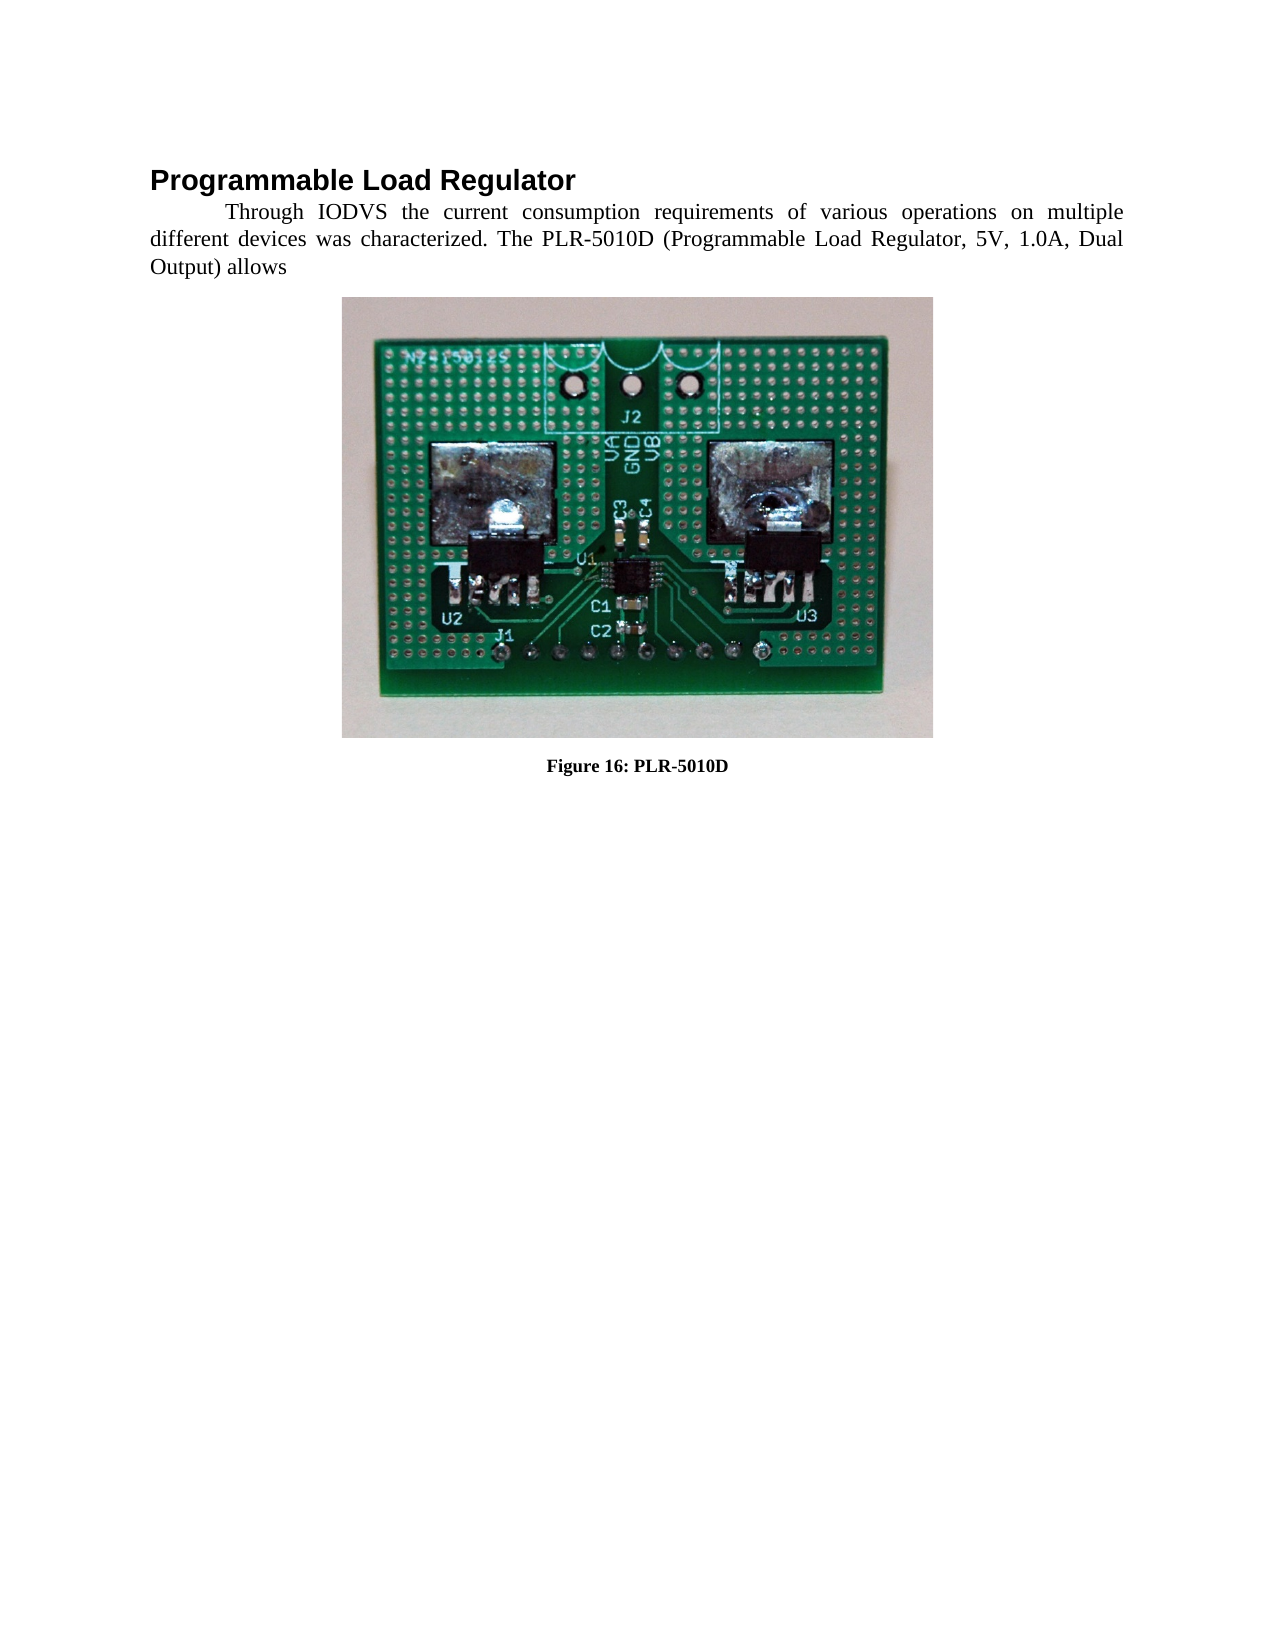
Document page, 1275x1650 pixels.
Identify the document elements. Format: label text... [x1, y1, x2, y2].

subtitle Programmable Load Regulator [150, 162, 1125, 196]
picture [341, 297, 934, 738]
text Through IODVS the current consumption requirements of various operations on multiple different devices was characterized. The PLR-5010D (Programmable Load Regulator, 5V, 1.0A, Dual Output) allows [150, 198, 1125, 279]
